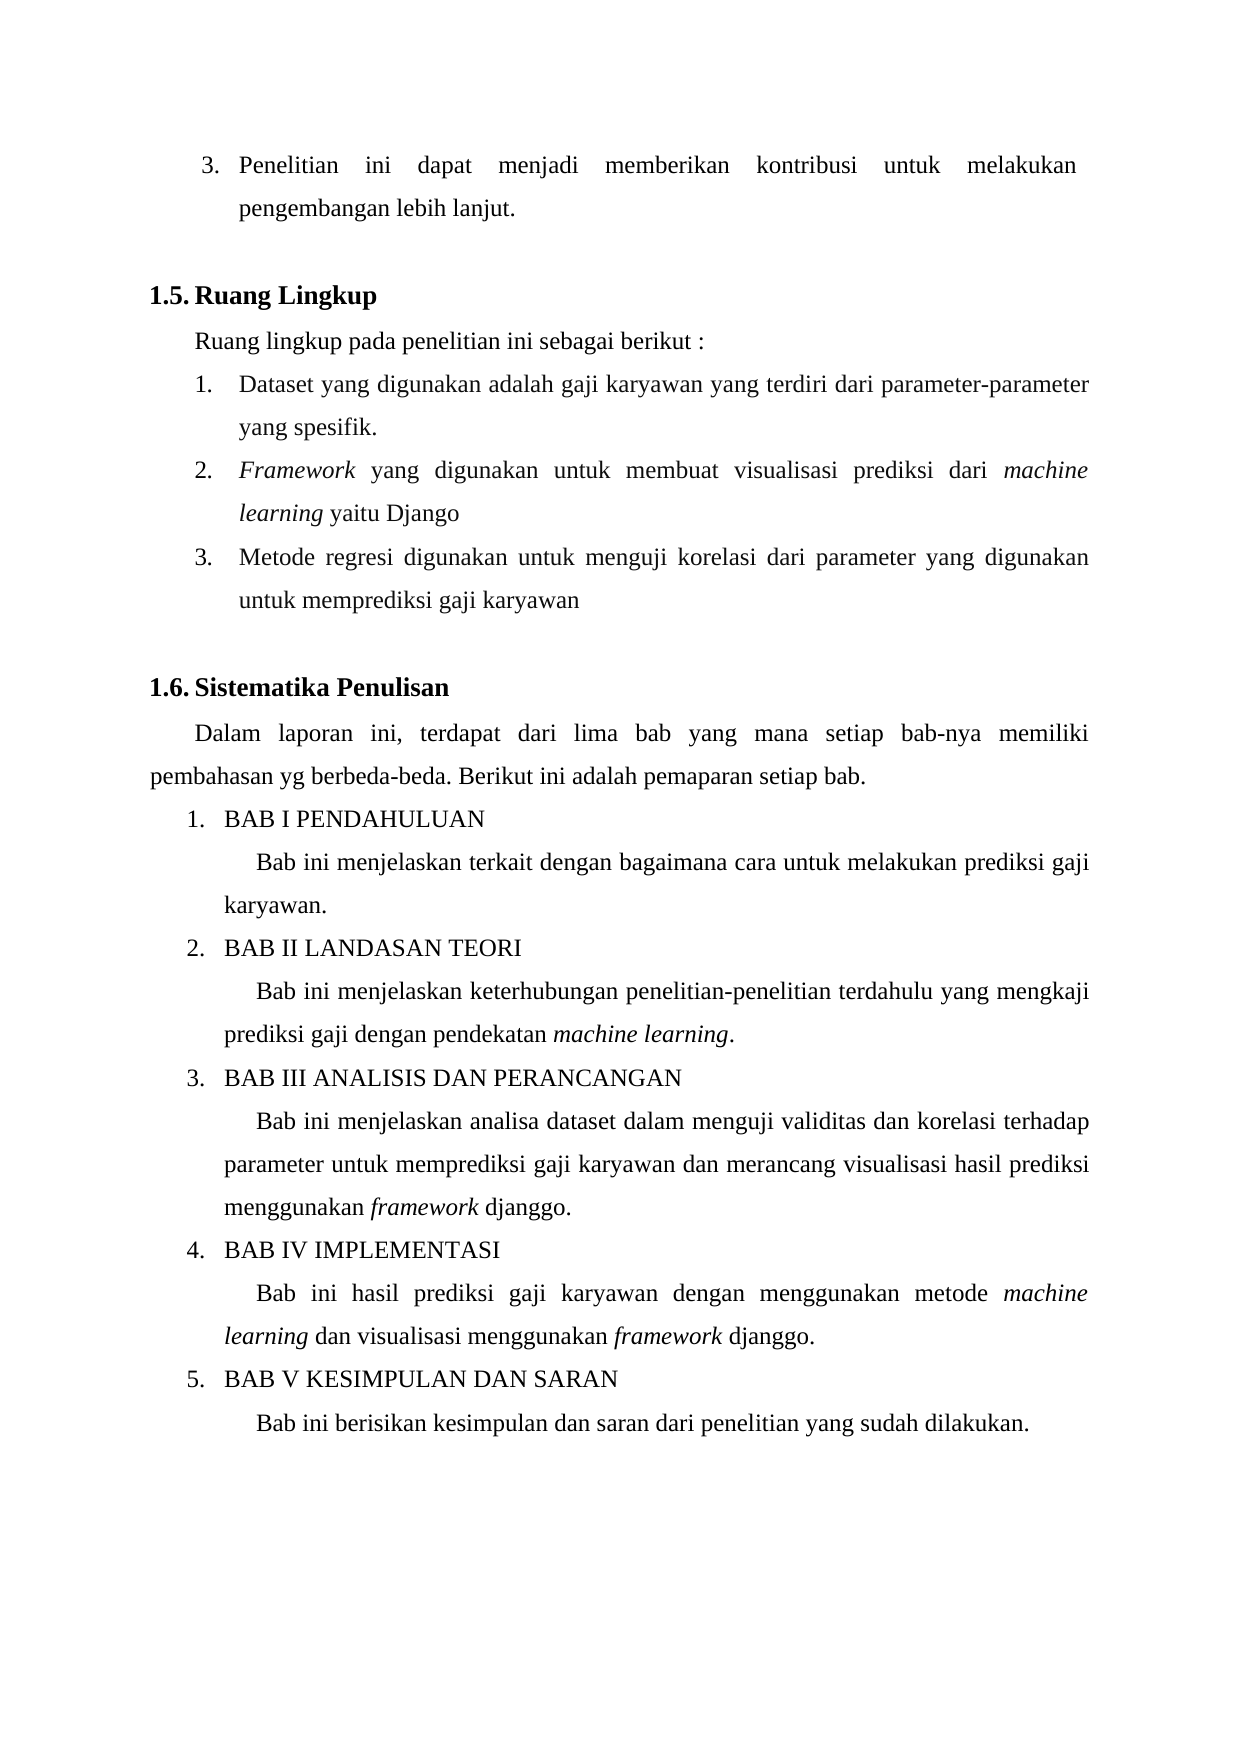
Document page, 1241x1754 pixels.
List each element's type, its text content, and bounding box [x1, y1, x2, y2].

list Metode regresi digunakan untuk menguji korelasi dari parameter yang digunakan untuk memprediksi gaji karyawan [194, 542, 1090, 613]
text Ruang lingkup pada penelitian ini sebagai berikut : [150, 326, 1090, 355]
list Dataset yang digunakan adalah gaji karyawan yang terdiri dari parameter-parameter yang spesifik. [194, 369, 1090, 441]
list BAB III ANALISIS DAN PERANCANGAN [186, 1063, 1090, 1091]
subtitle Ruang Lingkup [149, 279, 1090, 311]
list Bab ini menjelaskan terkait dengan bagaimana cara untuk melakukan prediksi gaji karyawan. [224, 847, 1090, 919]
text Dalam laporan ini, terdapat dari lima bab yang mana setiap bab-nya memiliki pembahasan yg berbeda-beda. Berikut ini adalah pemaparan setiap bab. [150, 718, 1090, 789]
list Bab ini hasil prediksi gaji karyawan dengan menggunakan metode machine learning dan visualisasi menggunakan framework djanggo. [224, 1278, 1090, 1350]
list Bab ini menjelaskan keterhubungan penelitian-penelitian terdahulu yang mengkaji prediksi gaji dengan pendekatan machine learning. [224, 976, 1090, 1048]
list Bab ini berisikan kesimpulan dan saran dari penelitian yang sudah dilakukan. [224, 1408, 1090, 1436]
list Penelitian ini dapat menjadi memberikan kontribusi untuk melakukan pengembangan lebih lanjut. [201, 150, 1077, 222]
list BAB IV IMPLEMENTASI [186, 1235, 1090, 1264]
subtitle Sistematika Penulisan [149, 671, 1090, 702]
list Framework yang digunakan untuk membuat visualisasi prediksi dari machine learning yaitu Django [194, 455, 1090, 527]
list BAB II LANDASAN TEORI [186, 933, 1090, 962]
list Bab ini menjelaskan analisa dataset dalam menguji validitas dan korelasi terhadap parameter untuk memprediksi gaji karyawan dan merancang visualisasi hasil prediksi menggunakan framework djanggo. [224, 1106, 1090, 1221]
list BAB I PENDAHULUAN [186, 804, 1090, 833]
list BAB V KESIMPULAN DAN SARAN [186, 1364, 1090, 1393]
